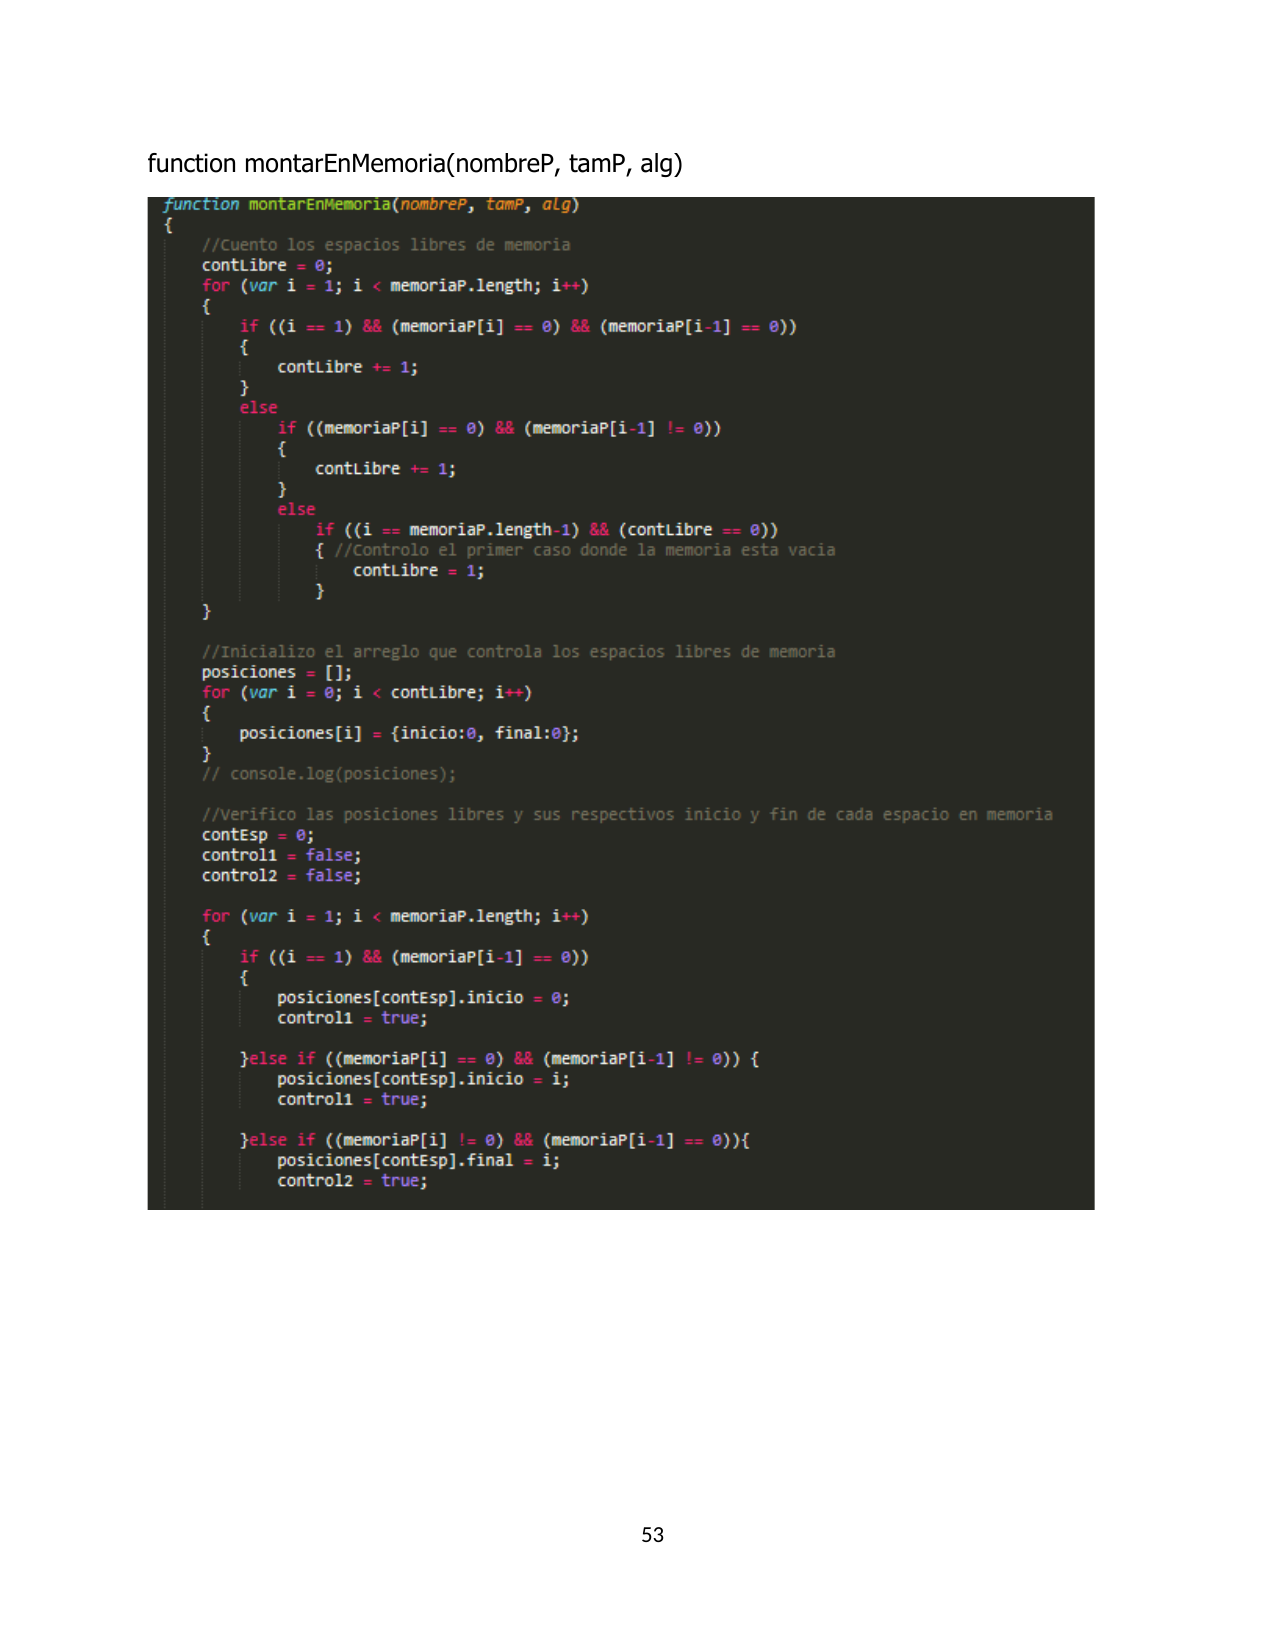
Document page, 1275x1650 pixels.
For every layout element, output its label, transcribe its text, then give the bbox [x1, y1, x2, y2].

picture [147, 197, 1095, 1210]
text function montarEnMemoria(nombreP, tamP, alg) [148, 148, 1157, 178]
